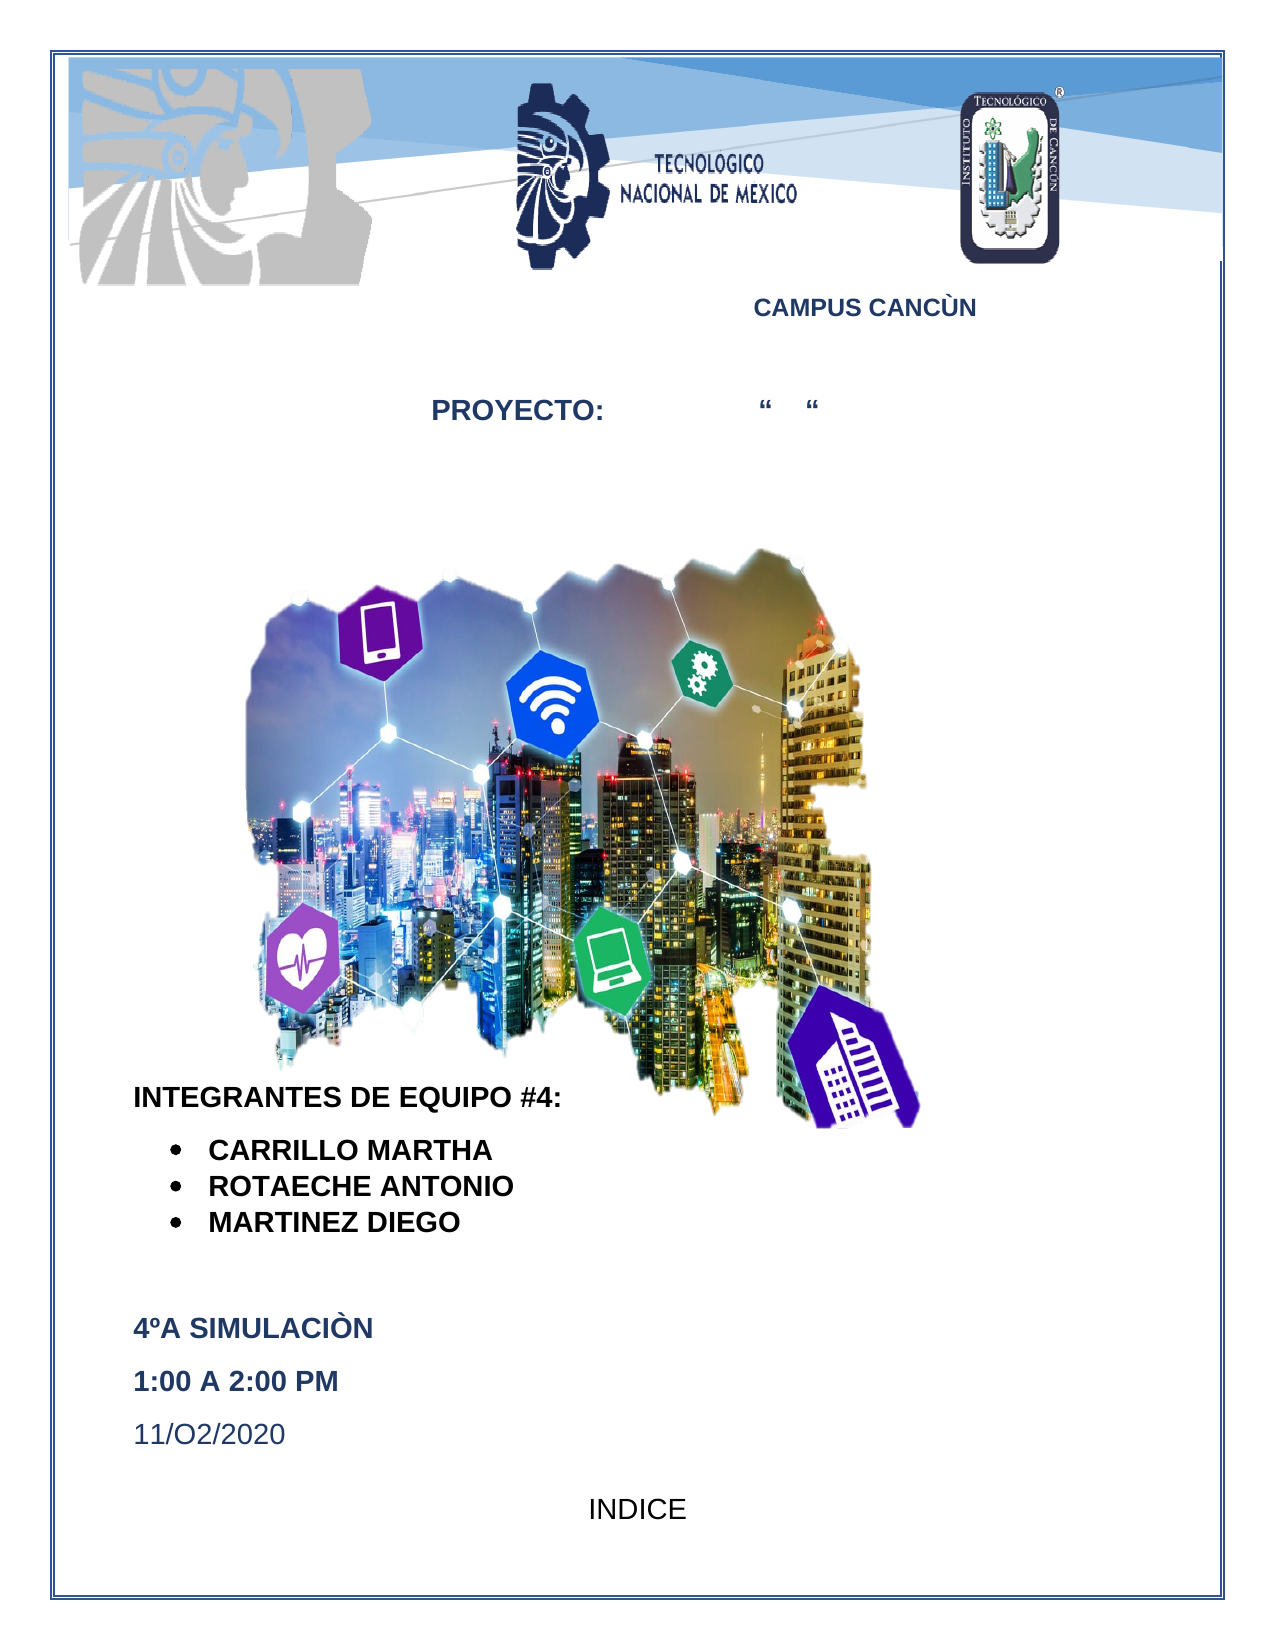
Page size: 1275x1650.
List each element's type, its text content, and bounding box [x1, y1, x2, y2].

picture [68, 57, 1223, 1471]
text INDICE [118, 336, 1157, 1525]
